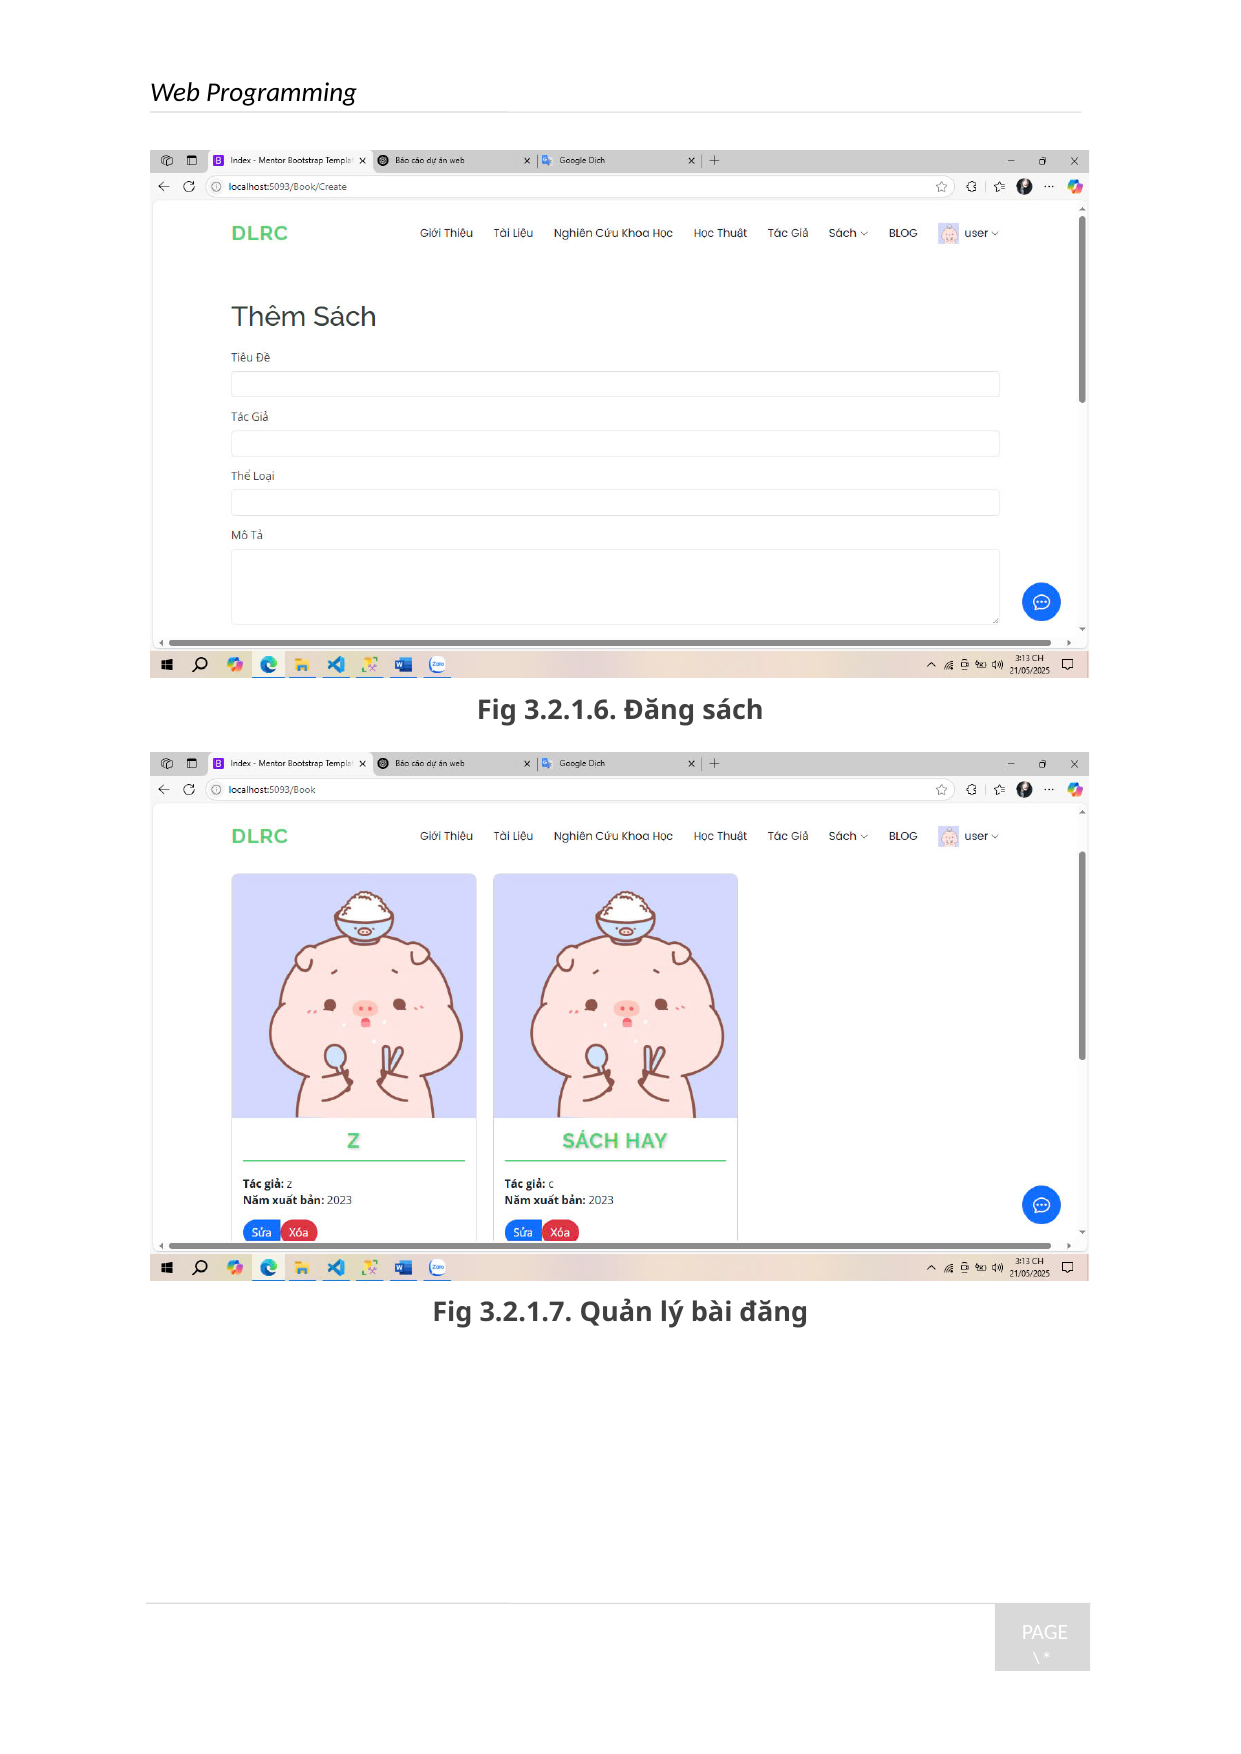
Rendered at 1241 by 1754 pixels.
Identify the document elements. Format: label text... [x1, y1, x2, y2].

text Fig 3.2.1.7. Quản lý bài đăng [150, 1293, 1090, 1330]
text Fig 3.2.1.6. Đăng sách [150, 691, 1090, 727]
picture [150, 150, 1090, 678]
picture [150, 752, 1090, 1281]
